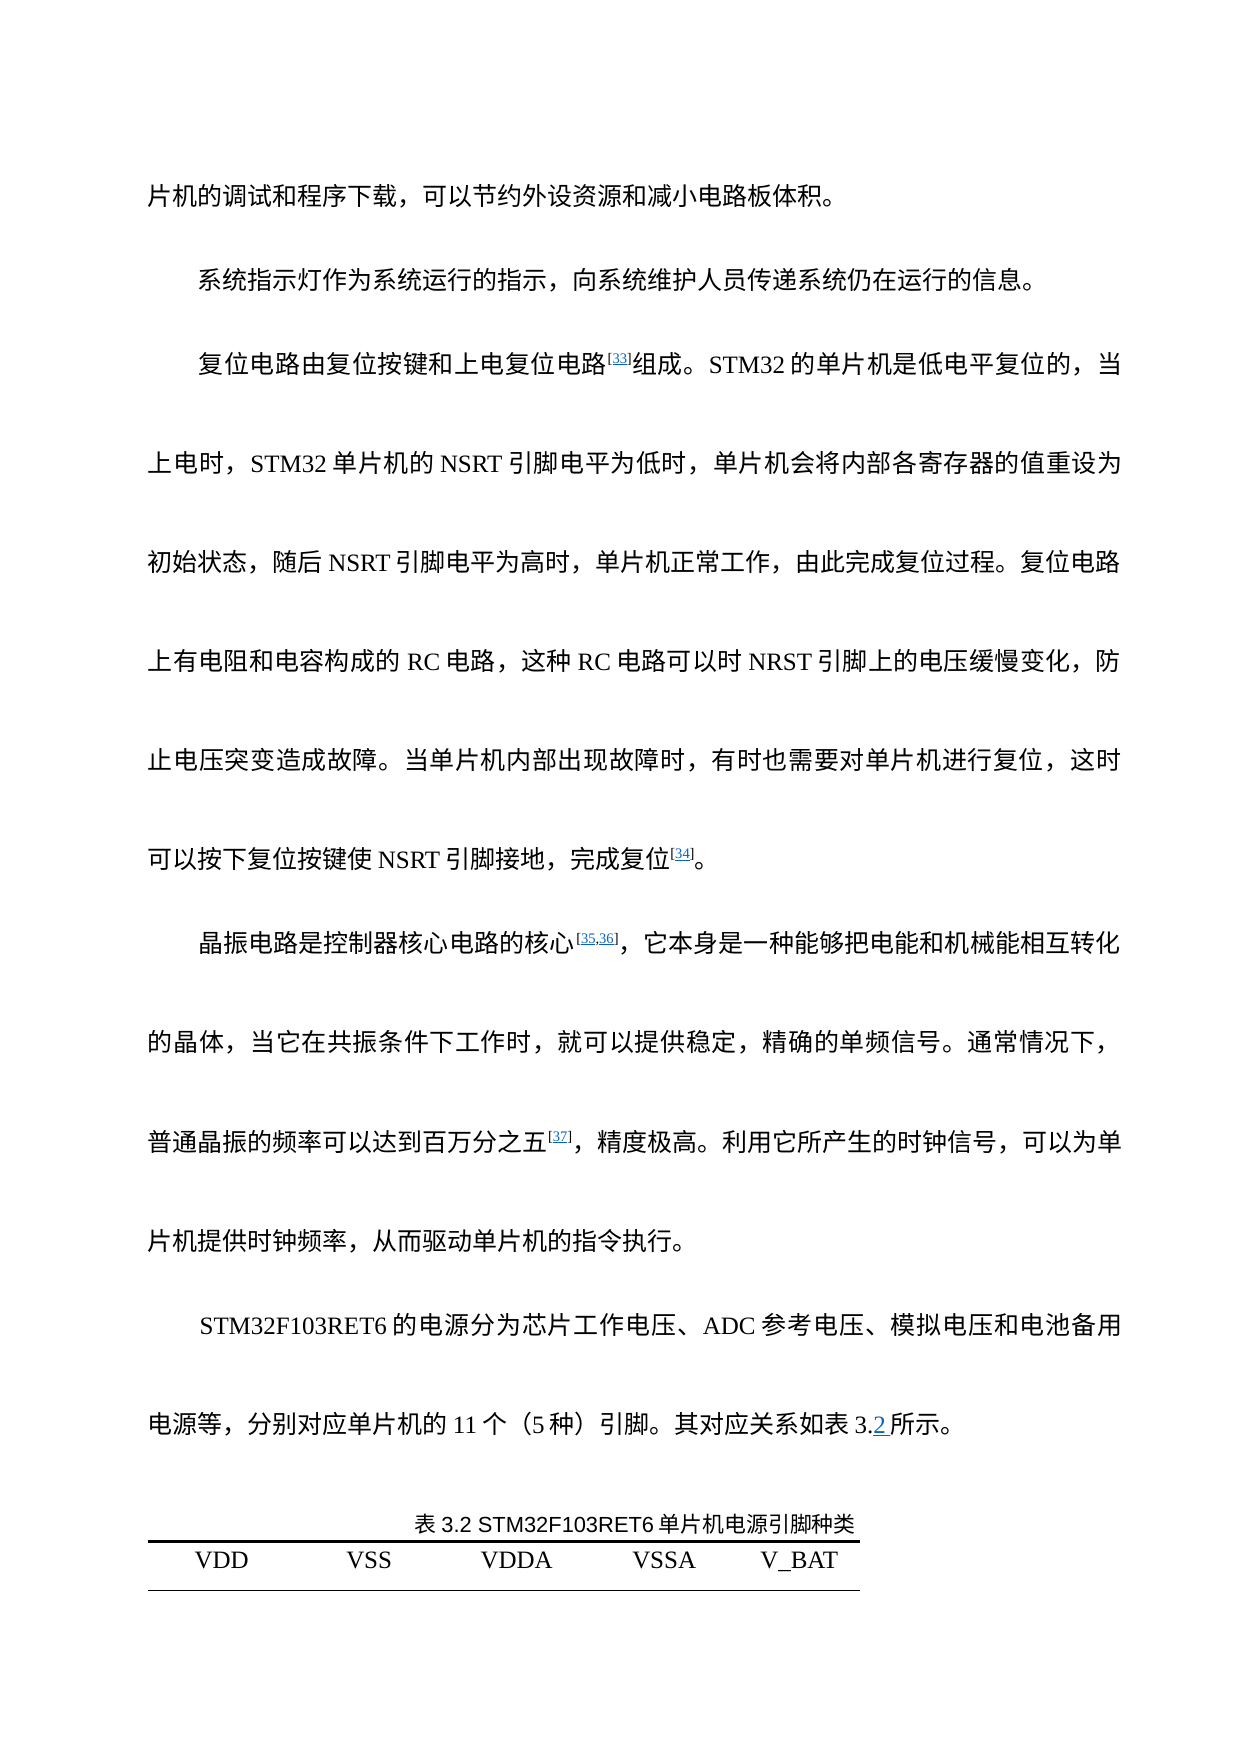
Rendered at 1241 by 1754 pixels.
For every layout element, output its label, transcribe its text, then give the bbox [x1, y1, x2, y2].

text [148, 161, 1122, 227]
table_header VSSA [590, 1543, 738, 1590]
table_header VDD [148, 1543, 295, 1590]
table_header VDDA [443, 1543, 590, 1590]
text 复位电路由复位按键和上电复位电路[33]组成。STM32的单片机是低电平复位的，当上电时，STM32单片机的NSRT引脚电平为低时，单片机会将内部各寄存器的值重设为初始状态，随后NSRT引脚电平为高时，单片机正常工作，由此完成复位过程。复位电路上有电阻和电容构成的RC电路，这种RC电路可以时NRST引脚上的电压缓慢变化，防止电压突变造成故障。当单片机内部出现故障时，有时也需要对单片机进行复位，这时可以按下复位按键使NSRT引脚接地，完成复位[34]。 [148, 329, 1122, 891]
text 表 3.2 STM32F103RET6单片机电源引脚种类 [148, 1507, 1122, 1539]
text STM32F103RET6的电源分为芯片工作电压、ADC参考电压、模拟电压和电池备用电源等，分别对应单片机的11个（5种）引脚。其对应关系如表3.2所示。 [148, 1290, 1122, 1455]
text 系统指示灯作为系统运行的指示，向系统维护人员传递系统仍在运行的信息。 [148, 245, 1122, 311]
table_header VSS [295, 1543, 443, 1590]
text 晶振电路是控制器核心电路的核心[35,36]，它本身是一种能够把电能和机械能相互转化的晶体，当它在共振条件下工作时，就可以提供稳定，精确的单频信号。通常情况下，普通晶振的频率可以达到百万分之五[37]，精度极高。利用它所产生的时钟信号，可以为单片机提供时钟频率，从而驱动单片机的指令执行。 [148, 909, 1122, 1272]
table_header V_BAT [738, 1543, 860, 1590]
